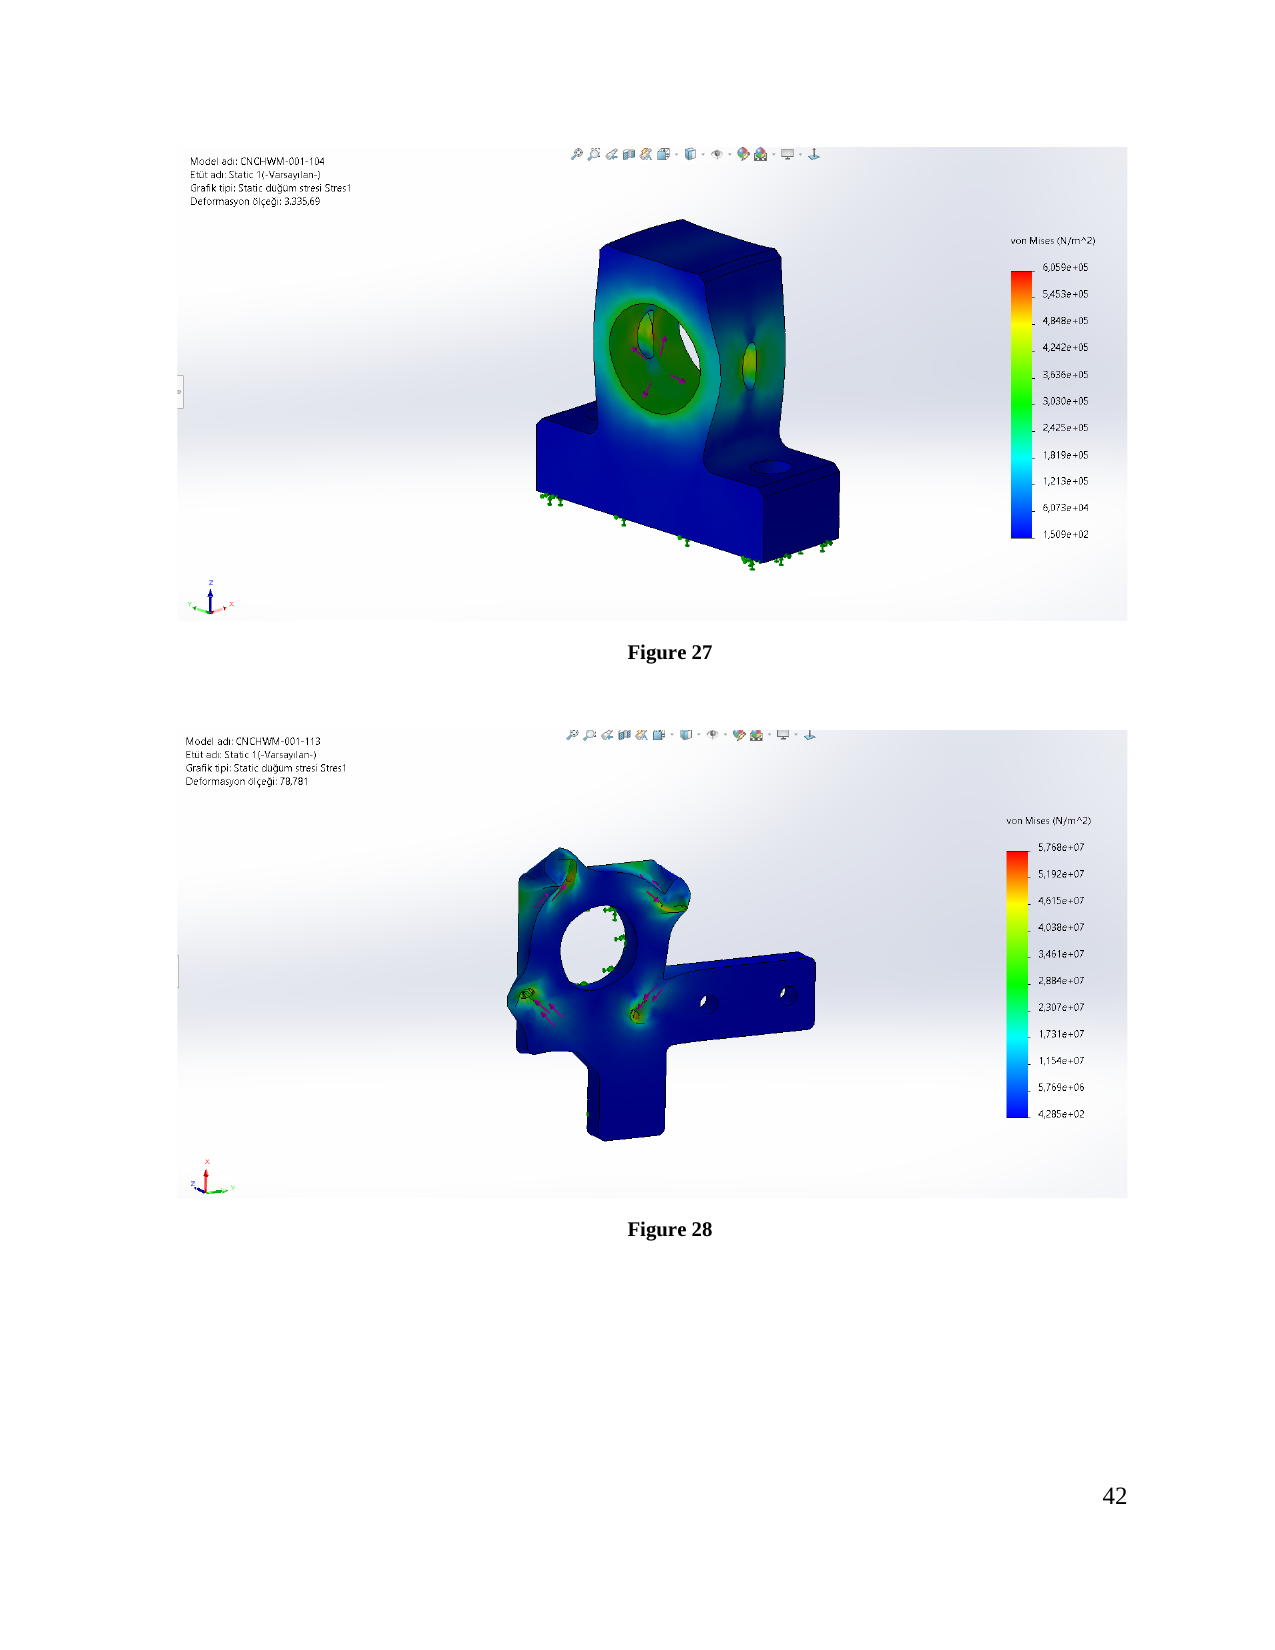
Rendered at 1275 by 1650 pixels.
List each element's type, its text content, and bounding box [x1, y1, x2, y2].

picture [177, 730, 1128, 1198]
text Figure 28 [552, 1217, 1127, 1241]
text Figure 27 [552, 640, 1127, 664]
picture [177, 147, 1128, 621]
